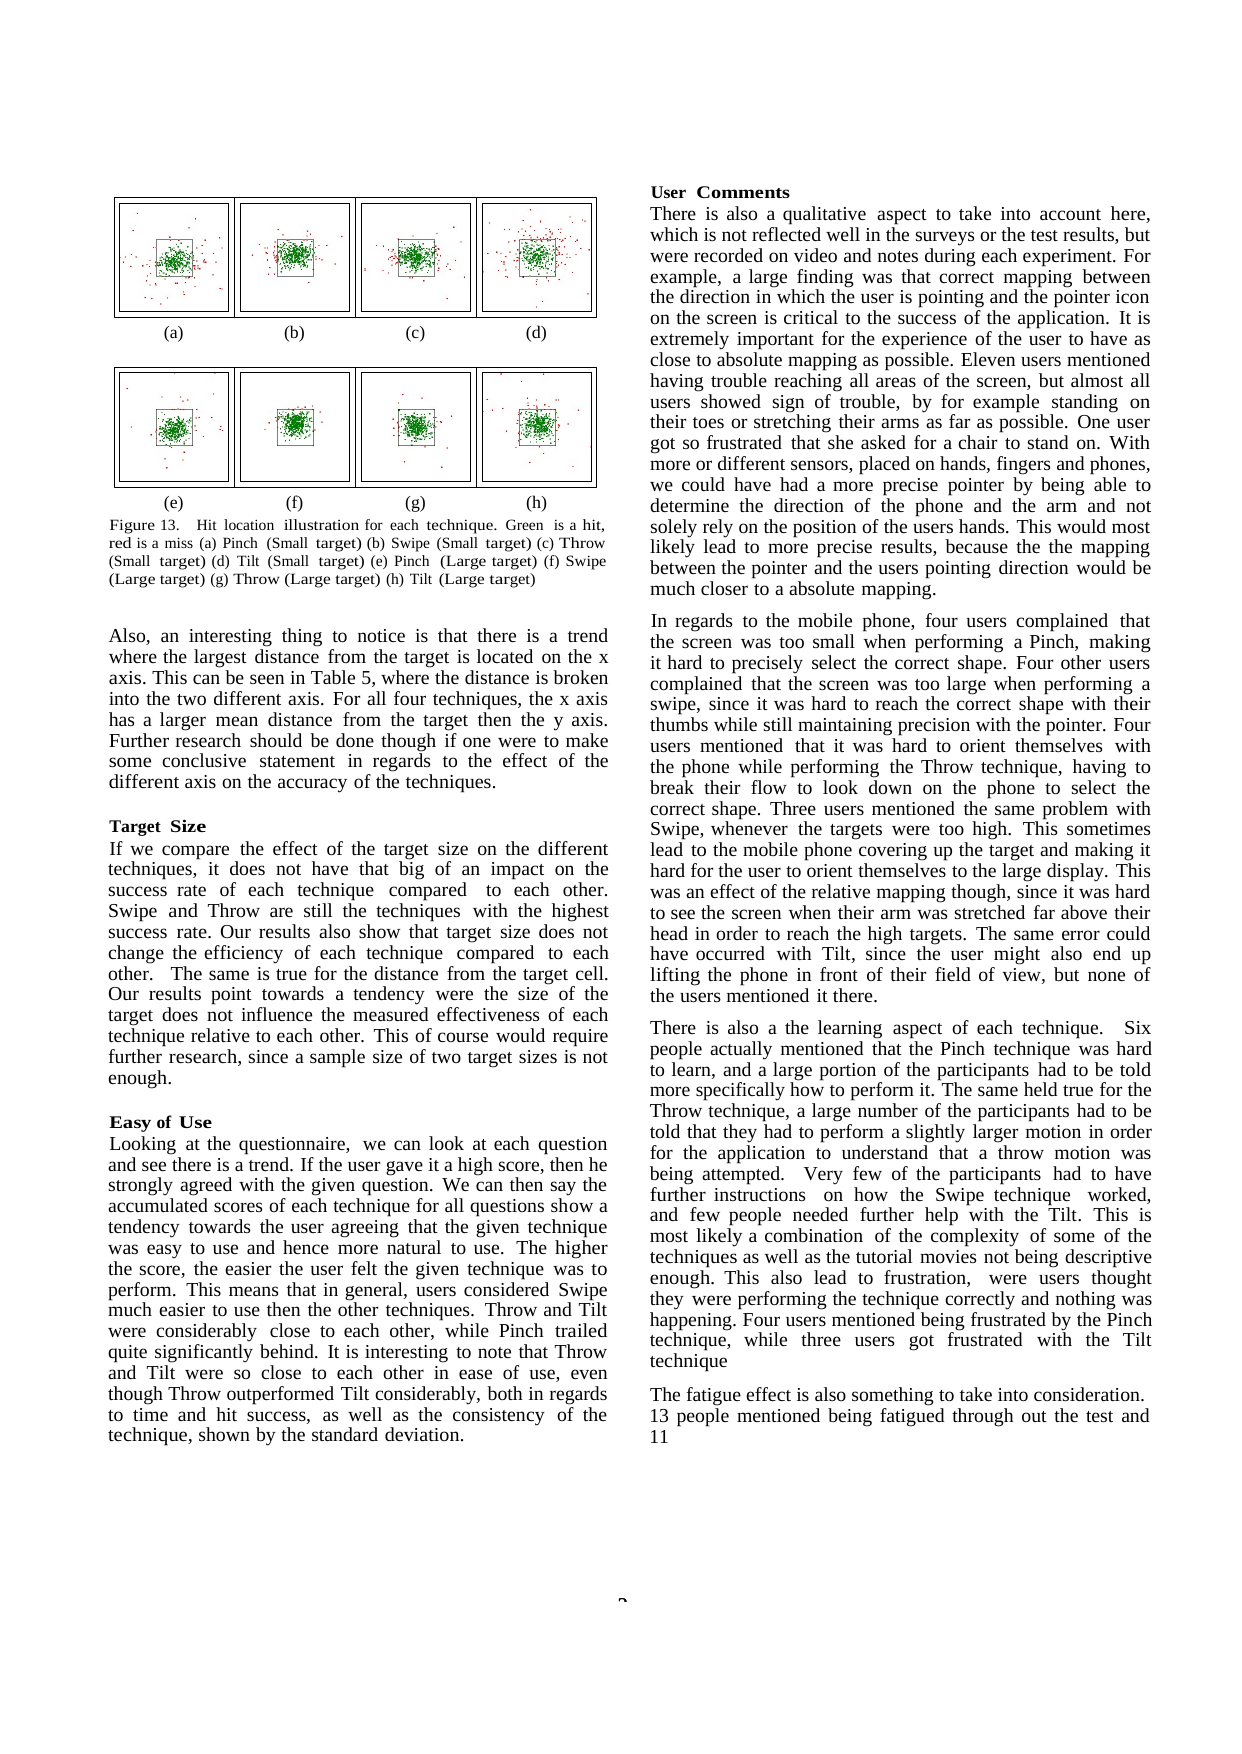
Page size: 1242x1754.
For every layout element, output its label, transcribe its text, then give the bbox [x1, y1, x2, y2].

text The fatigue effect is also something to take into consideration. [650, 1383, 1152, 1406]
text (e) (f) (g) (h) [164, 492, 605, 512]
text Figure 13. Hit location illustration for each technique. Green is a hit, red is a miss (a) Pinch (Small target) (b) Swipe (Small target) (c) Throw (Small target) (d) Tilt (Small target) (e) Pinch (Large target) (f) Swipe (Large target) (g) Throw (Large target) (h) Tilt (Large target) [108, 516, 606, 588]
picture [120, 373, 228, 481]
picture [483, 373, 591, 481]
text Also, an interesting thing to notice is that there is a trend where the largest distance from the target is located on the x axis. This can be seen in Table 5, where the distance is broken into the two different axis. For all four techniques, the x axis has a larger mean distance from the target then the y axis. Further research should be done though if one were to make some conclusive statement in regards to the effect of the different axis on the accuracy of the techniques. [108, 626, 609, 793]
picture [483, 204, 591, 311]
text User Comments [651, 182, 794, 202]
picture [362, 204, 470, 311]
picture [241, 373, 349, 481]
picture [362, 373, 470, 481]
text There is also a qualitative aspect to take into account here, which is not reflected well in the surveys or the test results, but were recorded on video and notes during each experiment. For example, a large finding was that correct mapping between the direction in which the user is pointing and the pointer icon on the screen is critical to the success of the application. It is extremely important for the experience of the user to have as close to absolute mapping as possible. Eleven users mentioned having trouble reaching all areas of the screen, but almost all users showed sign of trouble, by for example standing on their toes or stretching their arms as far as possible. One user got so frustrated that she asked for a chair to stand on. With more or different sensors, placed on hands, fingers and phones, we could have had a more precise pointer by being able to determine the direction of the phone and the arm and not solely rely on the position of the users hands. This would most likely lead to more precise results, because the the mapping between the pointer and the users pointing direction would be much closer to a absolute mapping. [650, 204, 1151, 600]
picture [241, 204, 349, 311]
text If we compare the effect of the target size on the different techniques, it does not have that big of an impact on the success rate of each technique compared to each other. Swipe and Throw are still the techniques with the highest success rate. Our results also show that target size does not change the efficiency of each technique compared to each other. The same is true for the distance from the target cell. Our results point towards a tendency were the size of the target does not influence the measured effectiveness of each technique relative to each other. This of course would require further research, since a sample size of two target sizes is not enough. [108, 838, 609, 1088]
text Easy of Use [109, 1112, 215, 1132]
text In regards to the mobile phone, four users complained that the screen was too small when performing a Pinch, making it hard to precisely select the correct shape. Four other users complained that the screen was too large when performing a swipe, since it was hard to reach the correct shape with their thumbs while still maintaining precision with the pointer. Four users mentioned that it was hard to orient themselves with the phone while performing the Throw technique, having to break their flow to look down on the phone to select the correct shape. Three users mentioned the same problem with Swipe, whenever the targets were too high. This sometimes lead to the mobile phone covering up the target and making it hard for the user to orient themselves to the large display. This was an effect of the relative mapping though, since it was hard to see the screen when their arm was stretched far above their head in order to reach the high targets. The same error could have occurred with Tilt, since the user might also end up lifting the phone in front of their field of view, but none of the users mentioned it there. [650, 611, 1151, 1007]
text Looking at the questionnaire, we can look at each question and see there is a trend. If the user gave it a high score, then he strongly agreed with the given question. We can then say the accumulated scores of each technique for all questions show a tendency towards the user agreeing that the given technique was easy to use and hence more natural to use. The higher the score, the easier the user felt the given technique was to perform. This means that in general, users considered Swipe much easier to use then the other techniques. Throw and Tilt were considerably close to each other, while Pinch trailed quite significantly behind. It is interesting to note that Throw and Tilt were so close to each other in ease of use, even though Throw outperformed Tilt considerably, both in regards to time and hit success, as well as the consistency of the technique, shown by the standard deviation. [108, 1133, 608, 1446]
picture [120, 204, 228, 311]
text Target Size [109, 816, 207, 837]
text There is also a the learning aspect of each technique. Six people actually mentioned that the Pinch technique was hard to learn, and a large portion of the participants had to be told more specifically how to perform it. The same held true for the Throw technique, a large number of the participants had to be told that they had to perform a slightly larger motion in order for the application to understand that a throw motion was being attempted. Very few of the participants had to have further instructions on how the Swipe technique worked, and few people needed further help with the Tilt. This is most likely a combination of the complexity of some of the techniques as well as the tutorial movies not being descriptive enough. This also lead to frustration, were users thought they were performing the technique correctly and nothing was happening. Four users mentioned being frustrated by the Pinch technique, while three users got frustrated with the Tilt technique [649, 1018, 1152, 1372]
text (a) (b) (c) (d) [164, 322, 605, 343]
text 13 people mentioned being fatigued through out the test and 11 [649, 1406, 1149, 1448]
